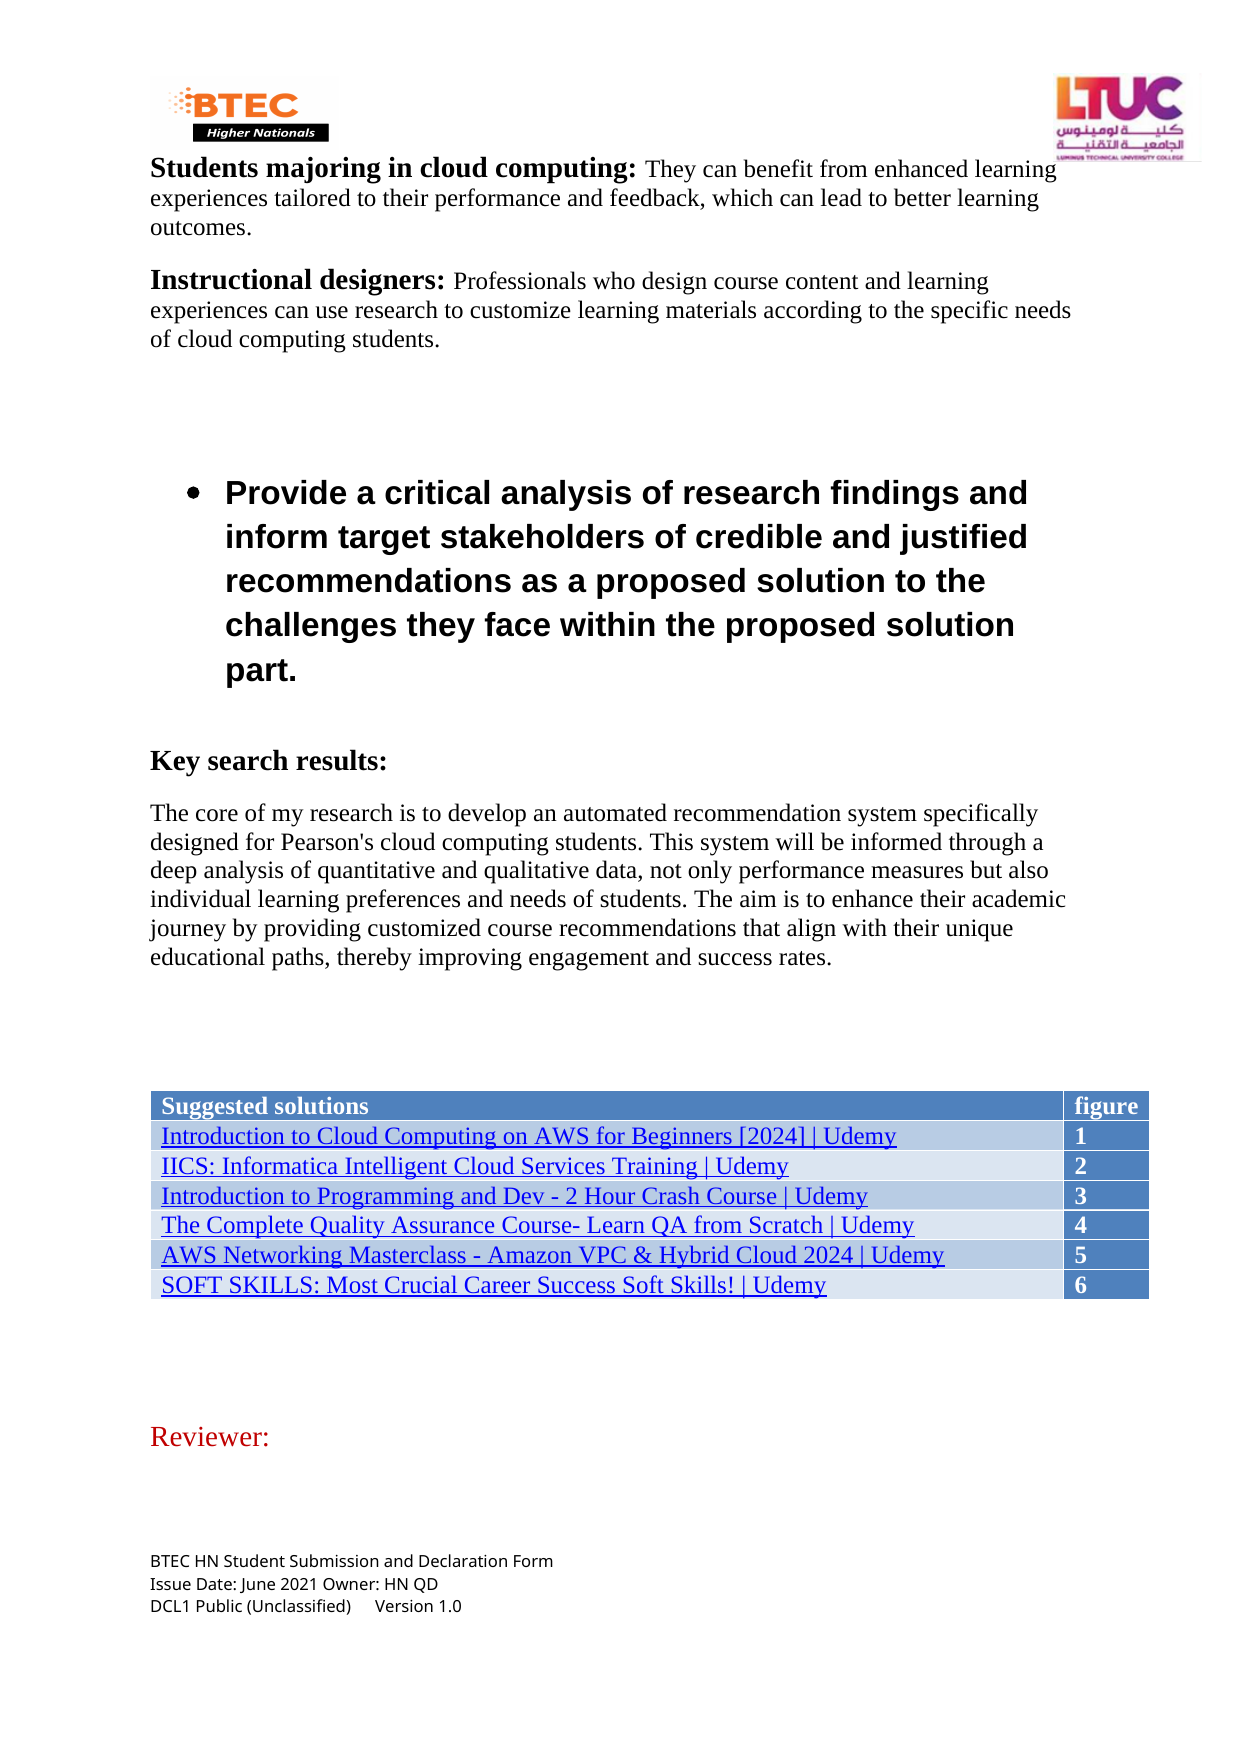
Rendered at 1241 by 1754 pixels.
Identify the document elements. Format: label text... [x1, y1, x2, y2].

text Key search results: [150, 743, 1090, 777]
table_header figure [1064, 1091, 1149, 1120]
picture [1053, 73, 1202, 163]
table_cell 2 [1064, 1151, 1149, 1180]
table_cell SOFT SKILLS: Most Crucial Career Success Soft Skills! | Udemy [151, 1270, 1063, 1299]
table_cell Introduction to Cloud Computing on AWS for Beginners [2024] | Udemy [151, 1121, 1063, 1150]
table_cell AWS Networking Masterclass - Amazon VPC & Hybrid Cloud 2024 | Udemy [151, 1240, 1063, 1269]
table_cell 6 [1064, 1270, 1149, 1299]
table_cell The Complete Quality Assurance Course- Learn QA from Scratch | Udemy [151, 1211, 1063, 1239]
text The core of my research is to develop an automated recommendation system specifically designed for Pearson's cloud computing students. This system will be informed through a deep analysis of quantitative and qualitative data, not only performance measures but also individual learning preferences and needs of students. The aim is to enhance their academic journey by providing customized course recommendations that align with their unique educational paths, thereby improving engagement and success rates. [150, 798, 1090, 970]
picture [150, 76, 339, 150]
subtitle Reviewer: [150, 1419, 1090, 1453]
table_cell 1 [1064, 1121, 1149, 1150]
table_cell IICS: Informatica Intelligent Cloud Services Training | Udemy [151, 1151, 1063, 1180]
table_cell 4 [1064, 1211, 1149, 1239]
text Students majoring in cloud computing: They can benefit from enhanced learning experiences tailored to their performance and feedback, which can lead to better learning outcomes. [150, 150, 1090, 241]
table_cell Introduction to Programming and Dev - 2 Hour Crash Course | Udemy [151, 1181, 1063, 1209]
list Provide a critical analysis of research findings and inform target stakeholders of credible and justified recommendations as a proposed solution to the challenges they face within the proposed solution part. [187, 473, 1090, 688]
table_header Suggested solutions [151, 1091, 1063, 1120]
table_cell 3 [1064, 1181, 1149, 1209]
table_cell 5 [1064, 1240, 1149, 1269]
text Instructional designers: Professionals who design course content and learning experiences can use research to customize learning materials according to the specific needs of cloud computing students. [150, 262, 1090, 353]
